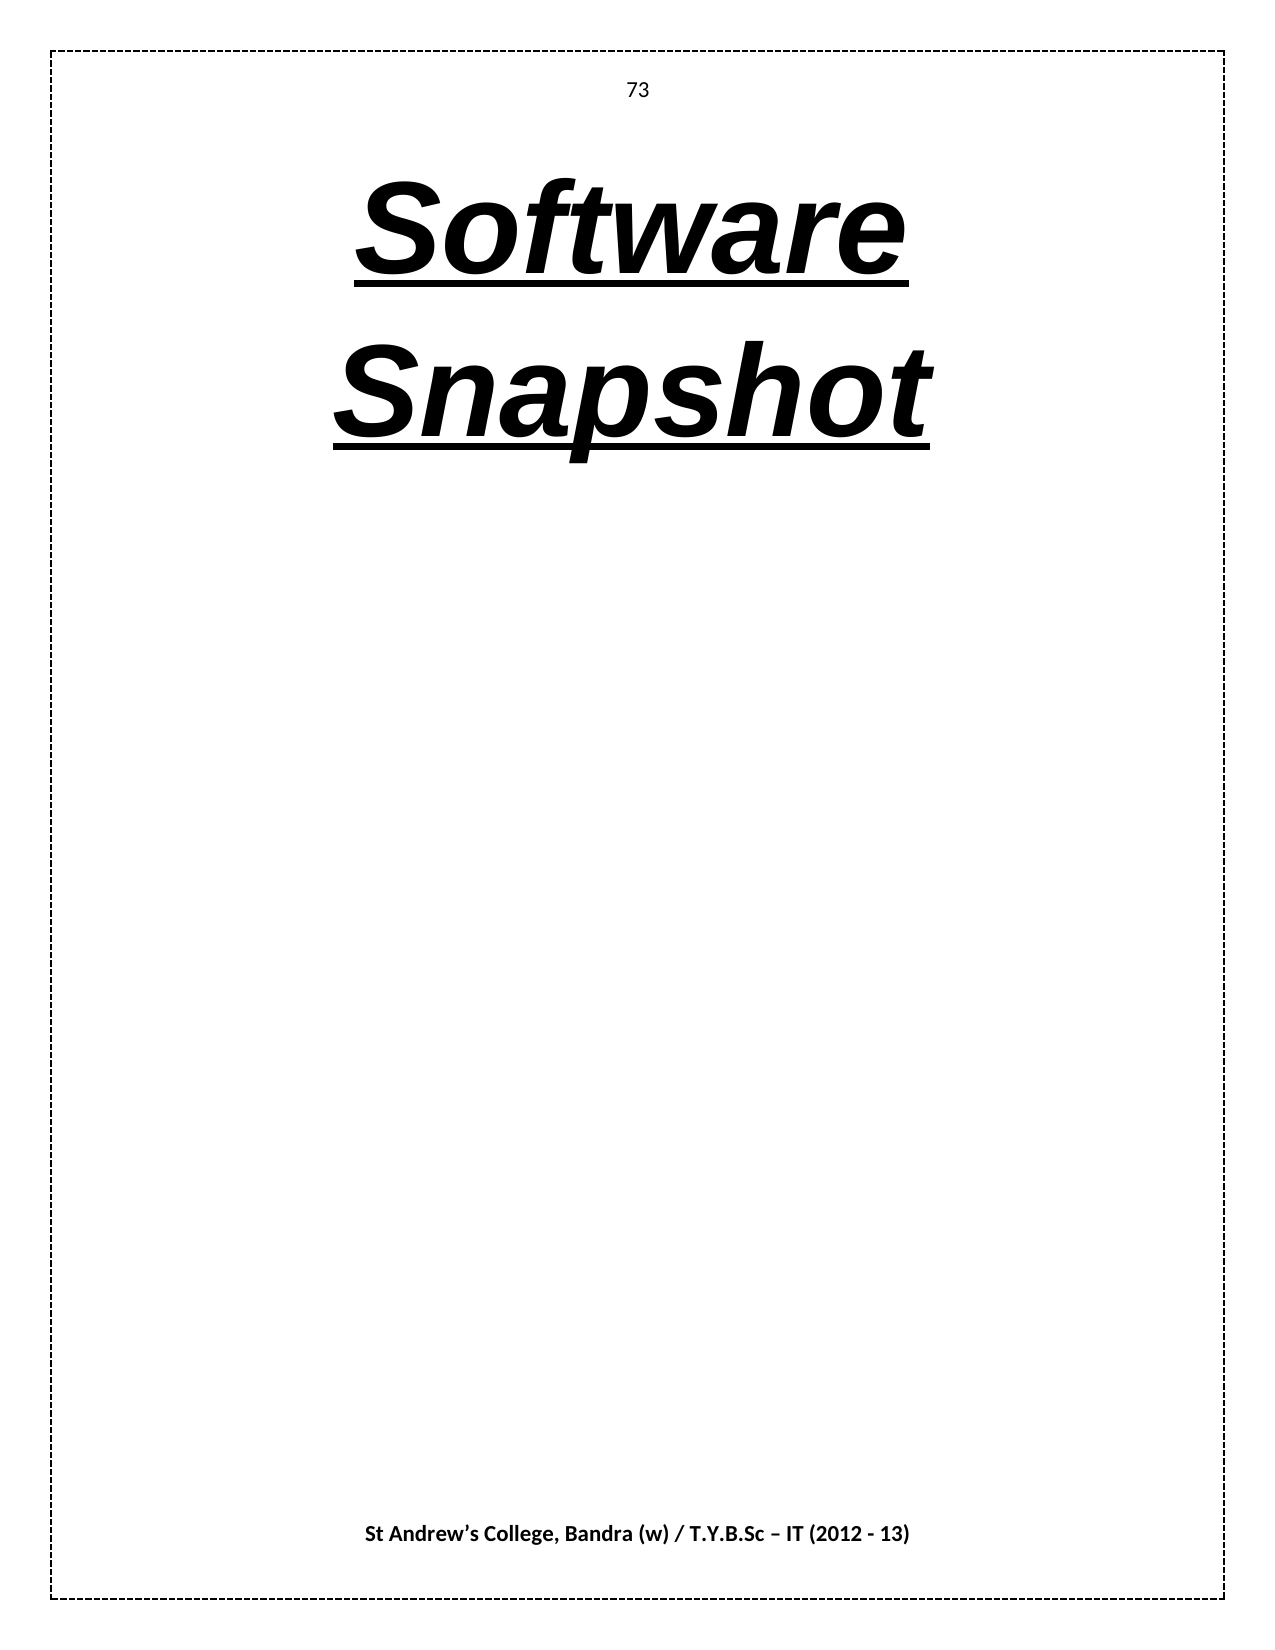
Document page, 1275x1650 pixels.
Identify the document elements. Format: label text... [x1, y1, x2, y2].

text Software Snapshot [150, 150, 1125, 464]
